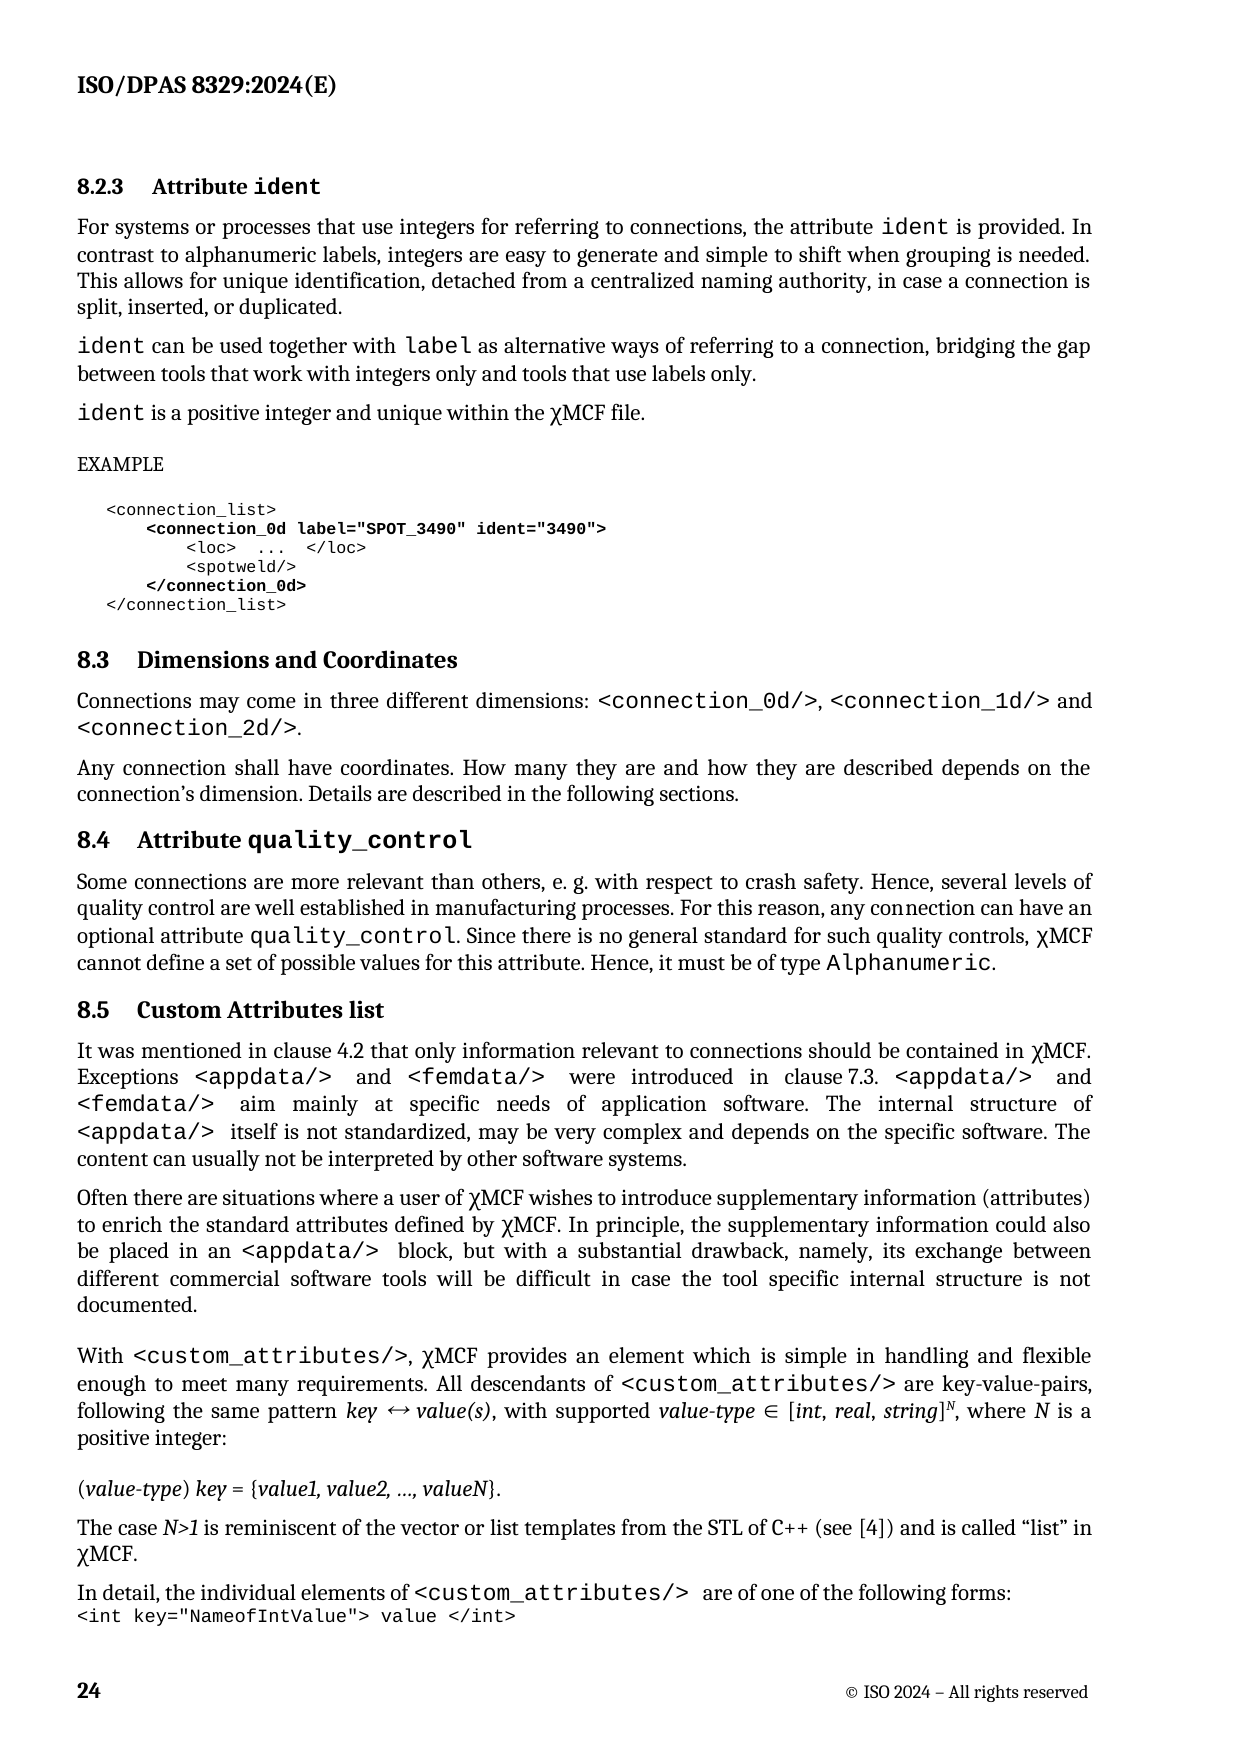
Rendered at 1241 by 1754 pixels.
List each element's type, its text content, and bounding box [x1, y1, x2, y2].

text <connection_list> [94, 502, 1075, 521]
text (value-type) key = {value1, value2, …, valueN}. [77, 1476, 1092, 1502]
text ident is a positive integer and unique within the χMCF file. [77, 399, 1092, 427]
text </connection_list> [94, 596, 1075, 615]
text EXAMPLE [77, 452, 1092, 477]
subtitle Attribute ident [77, 174, 1092, 201]
text It was mentioned in clause 4.2 that only information relevant to connections should be contained in χMCF. Exceptions <appdata/> and <femdata/> were introduced in clause 7.3. <appdata/> and <femdata/> aim mainly at specific needs of application software. The internal structure of <appdata/> itself is not standardized, may be very complex and depends on the specific software. The content can usually not be interpreted by other software systems. [77, 1037, 1092, 1173]
text <connection_0d label="SPOT_3490" ident="3490"> [94, 521, 1075, 539]
text In detail, the individual elements of <custom_attributes/> are of one of the following forms: [77, 1580, 1092, 1607]
subtitle Attribute quality_control [77, 826, 1092, 856]
text Some connections are more relevant than others, e. g. with respect to crash safety. Hence, several levels of quality control are well established in manufacturing processes. For this reason, any connection can have an optional attribute quality_control. Since there is no general standard for such quality controls, χMCF cannot define a set of possible values for this attribute. Hence, it must be of type Alphanumeric. [77, 869, 1092, 977]
text </connection_0d> [94, 577, 1075, 596]
text Often there are situations where a user of χMCF wishes to introduce supplementary information (attributes) to enrich the standard attributes defined by χMCF. In principle, the supplementary information could also be placed in an <appdata/> block, but with a substantial drawback, namely, its exchange between different commercial software tools will be difficult in case the tool specific internal structure is not documented. [77, 1185, 1092, 1318]
text <spotweld/> [94, 558, 1075, 577]
text <loc> ... </loc> [94, 539, 1075, 558]
text Connections may come in three different dimensions: <connection_0d/>, <connection_1d/> and <connection_2d/>. [77, 687, 1092, 742]
text For systems or processes that use integers for referring to connections, the attribute ident is provided. In contrast to alphanumeric labels, integers are easy to generate and simple to shift when grouping is needed. This allows for unique identification, detached from a centralized naming authority, in case a connection is split, inserted, or duplicated. [77, 214, 1092, 320]
text The case N>1 is reminiscent of the vector or list templates from the STL of C++ (see ) and is called “list” in χMCF. [77, 1514, 1092, 1567]
text ident can be used together with label as alternative ways of referring to a connection, bridging the gap between tools that work with integers only and tools that use labels only. [77, 333, 1092, 387]
subtitle Dimensions and Coordinates [77, 646, 1092, 675]
subtitle Custom Attributes list [77, 996, 1092, 1025]
text Any connection shall have coordinates. How many they are and how they are described depends on the connection’s dimension. Details are described in the following sections. [77, 755, 1092, 808]
text With <custom_attributes/>, χMCF provides an element which is simple in handling and flexible enough to meet many requirements. All descendants of <custom_attributes/> are key-value-pairs, following the same pattern key value(s), with supported value-type [int, real, string]N, where N is a positive integer: [77, 1343, 1092, 1451]
text <int key="NameofIntValue"> value </int> [77, 1607, 1092, 1628]
